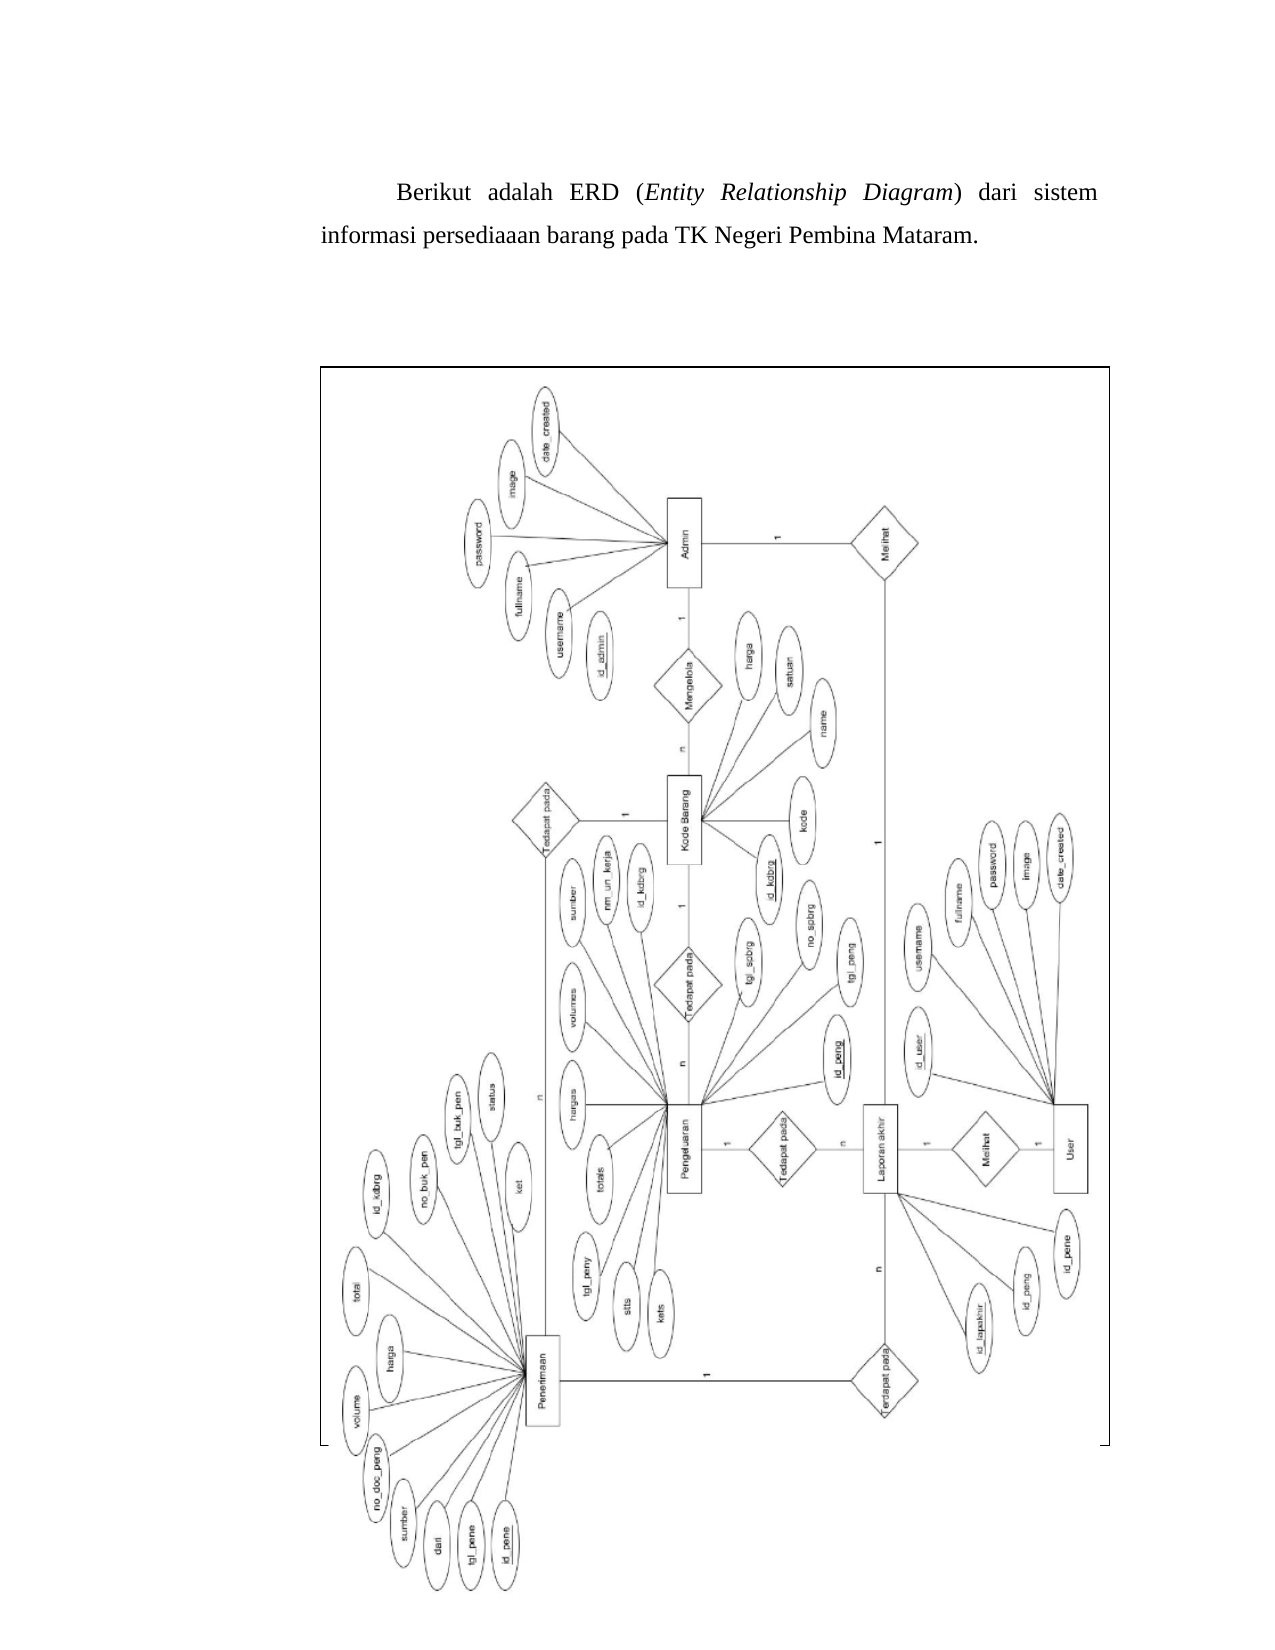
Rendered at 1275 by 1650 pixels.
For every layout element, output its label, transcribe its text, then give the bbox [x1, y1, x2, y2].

list Berikut adalah ERD (Entity Relationship Diagram) dari sistem informasi persediaaan barang pada TK Negeri Pembina Mataram. [321, 177, 1098, 249]
table_header [321, 368, 1109, 1445]
picture [329, 373, 1100, 1604]
